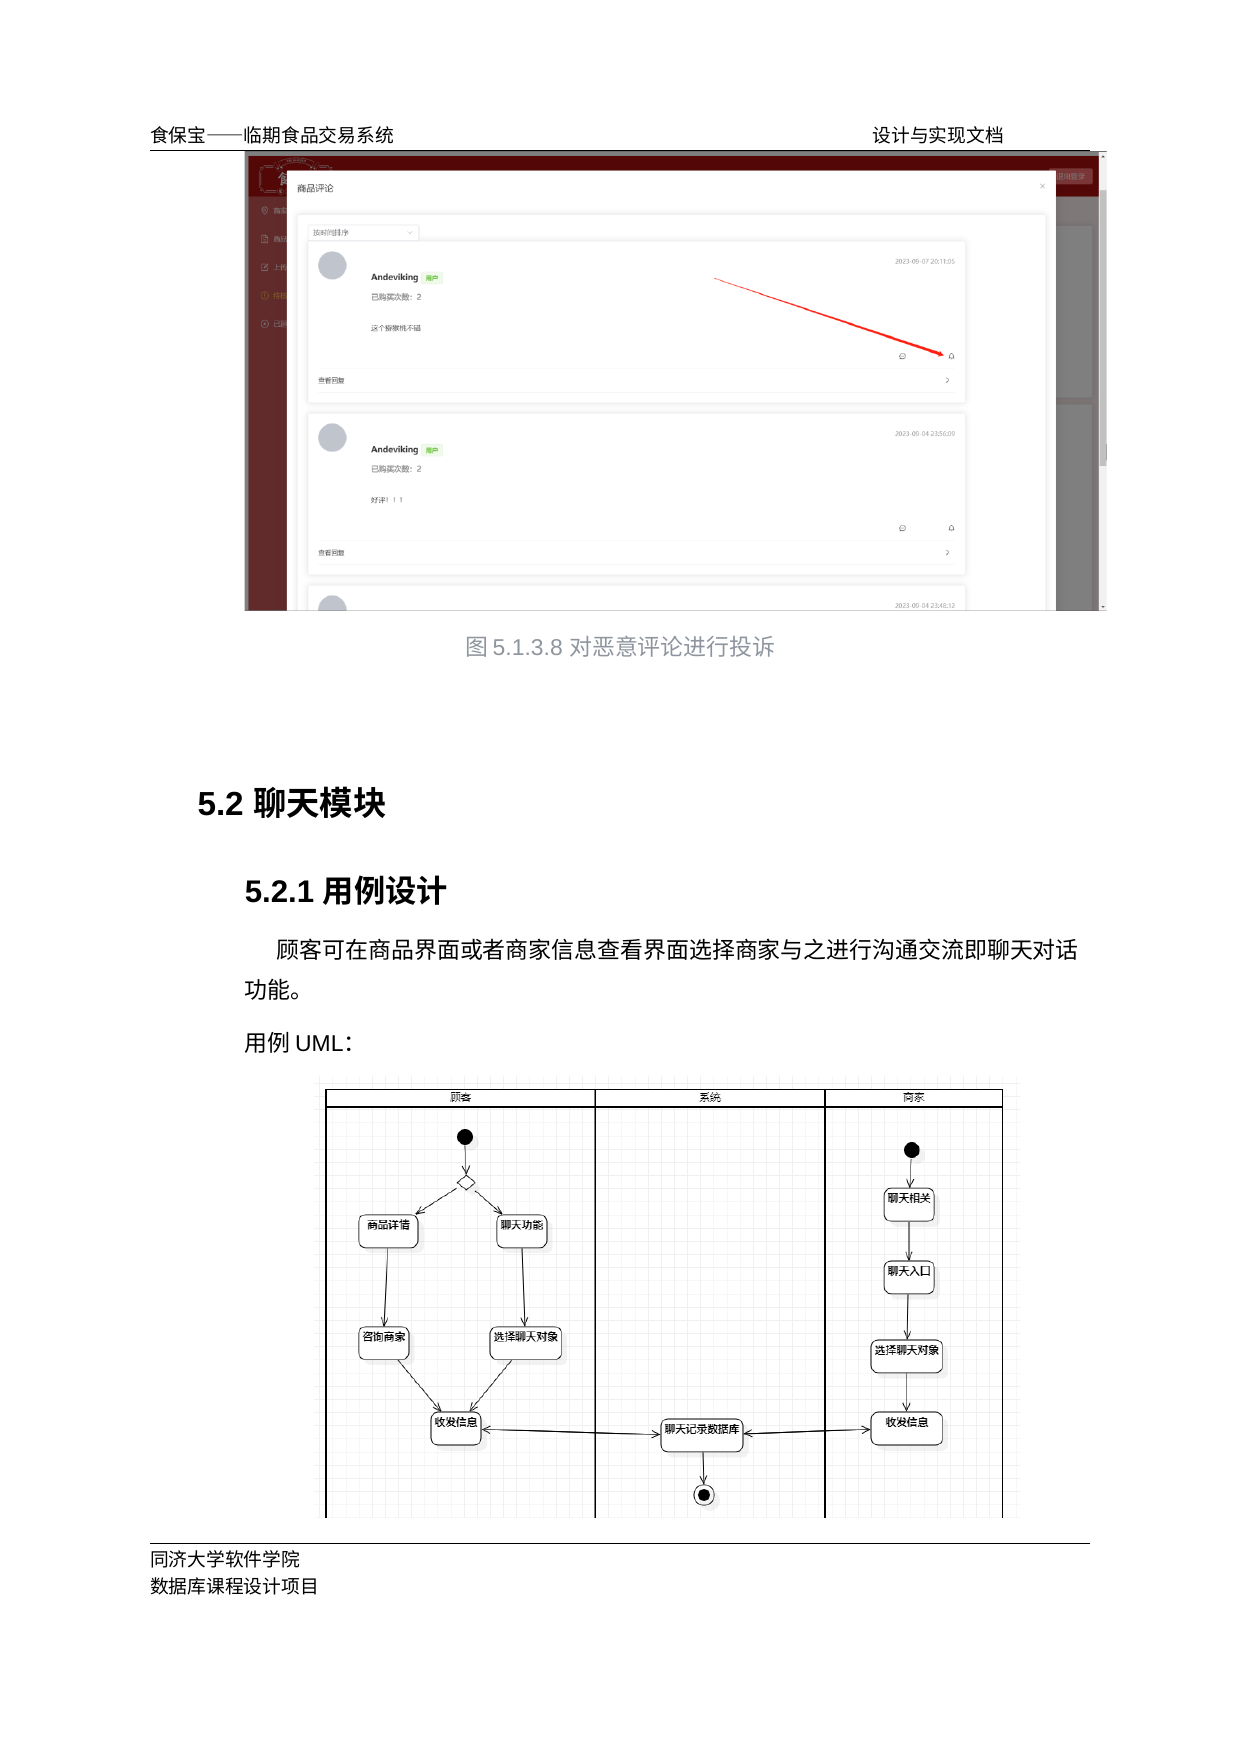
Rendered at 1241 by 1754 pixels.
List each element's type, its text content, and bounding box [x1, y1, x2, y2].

picture [244, 151, 1107, 611]
text 5.2 聊天模块 [197, 777, 1090, 825]
picture [314, 1076, 1021, 1518]
text 图5.1.3.8 对恶意评论进行投诉 [150, 628, 1090, 693]
text 用例UML： [244, 1024, 1090, 1058]
text 顾客可在商品界面或者商家信息查看界面选择商家与之进行沟通交流即聊天对话功能。 [244, 932, 1090, 1005]
text 5.2.1 用例设计 [244, 866, 1090, 911]
